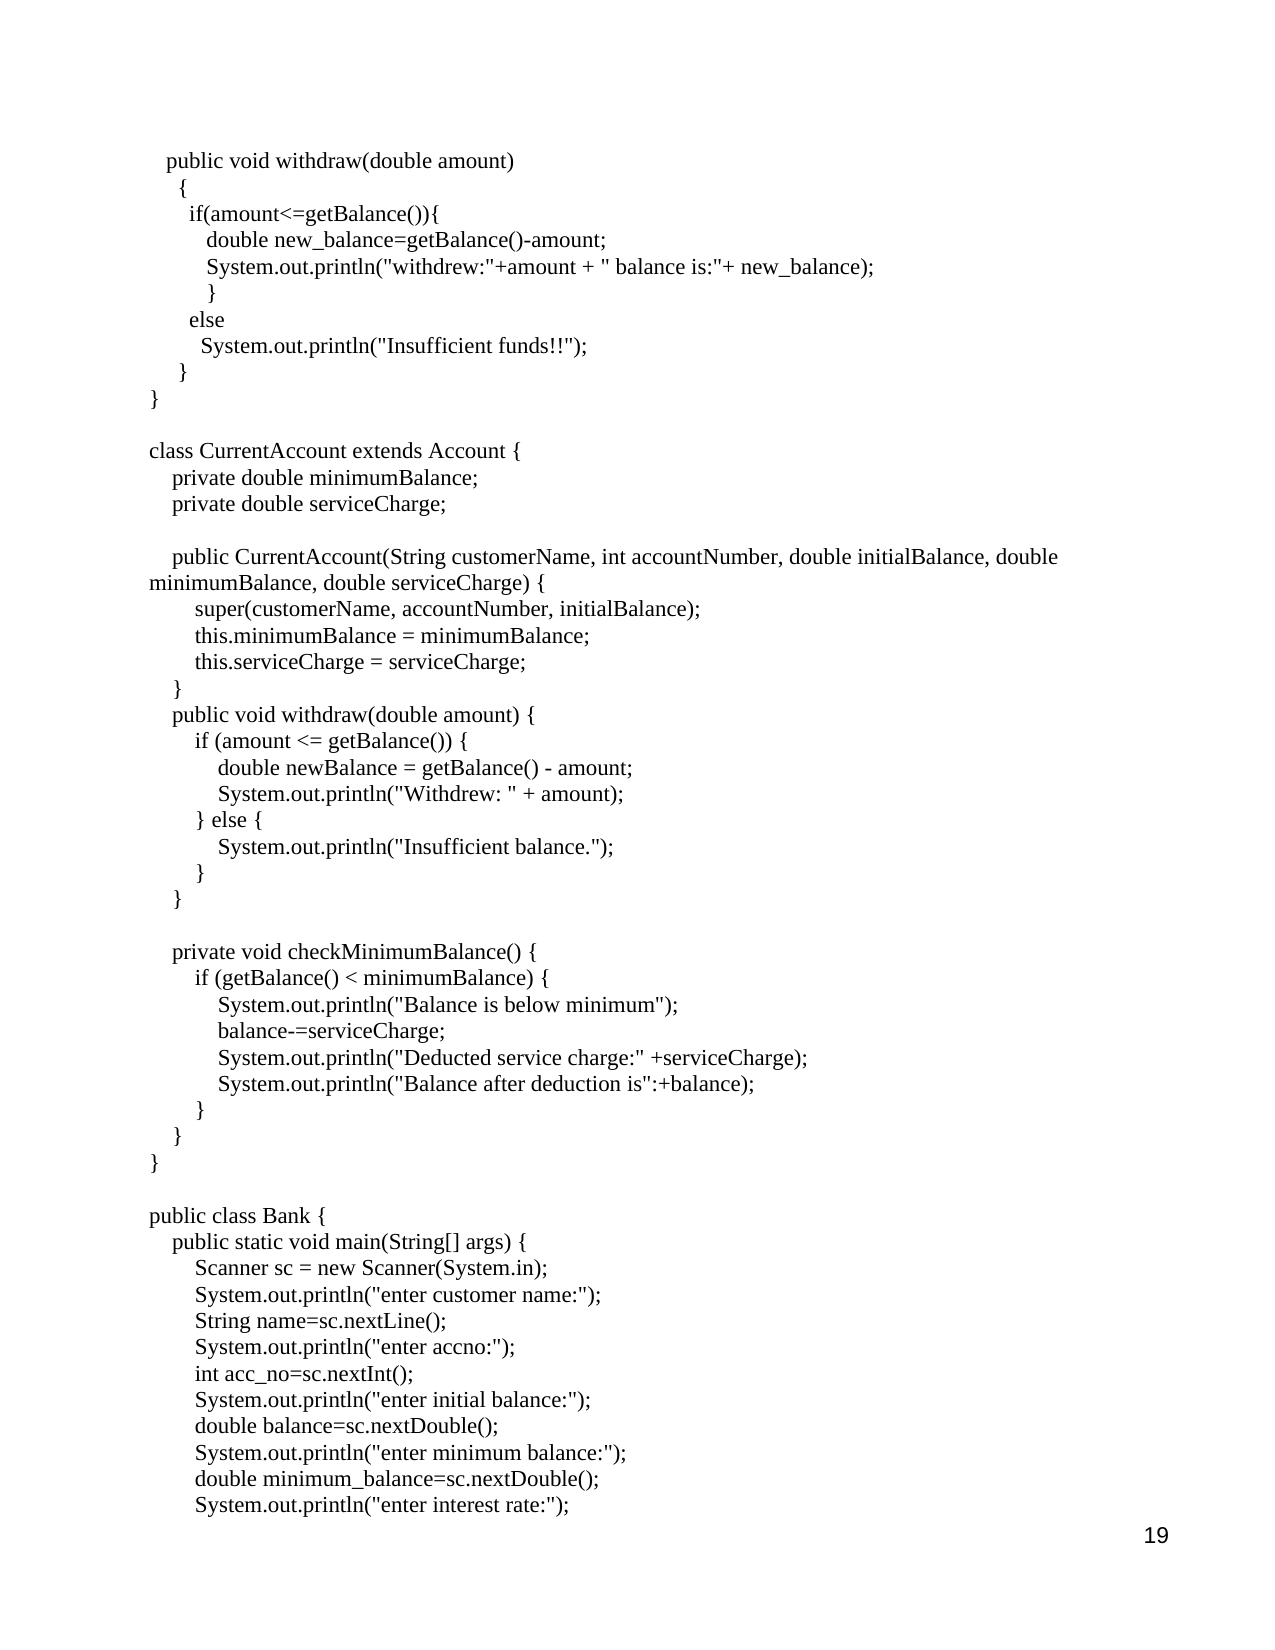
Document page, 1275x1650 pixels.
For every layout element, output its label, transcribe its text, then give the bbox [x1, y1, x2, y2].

text double new_balance=getBalance()-amount; [149, 227, 1169, 253]
text balance-=serviceCharge; [149, 1017, 1169, 1043]
text System.out.println("enter interest rate:"); [149, 1492, 1169, 1518]
text } [149, 358, 1169, 385]
text } [149, 385, 1169, 411]
text System.out.println("Insufficient balance."); [149, 833, 1169, 859]
text this.serviceCharge = serviceCharge; [149, 648, 1169, 674]
text { [149, 174, 1169, 200]
text } [149, 1096, 1169, 1123]
text System.out.println("withdrew:"+amount + " balance is:"+ new_balance); [149, 253, 1169, 279]
text System.out.println("enter minimum balance:"); [149, 1439, 1169, 1465]
text private double serviceCharge; [149, 490, 1169, 516]
text System.out.println("enter customer name:"); [149, 1281, 1169, 1307]
text Scanner sc = new Scanner(System.in); [149, 1254, 1169, 1281]
text int acc_no=sc.nextInt(); [149, 1360, 1169, 1386]
text System.out.println("Deducted service charge:" +serviceCharge); [149, 1043, 1169, 1070]
text class CurrentAccount extends Account { [149, 437, 1169, 464]
text if(amount<=getBalance()){ [149, 200, 1169, 227]
text System.out.println("Insufficient funds!!"); [149, 332, 1169, 358]
text System.out.println("enter initial balance:"); [149, 1386, 1169, 1412]
text } [149, 279, 1169, 306]
text } [149, 859, 1169, 885]
text System.out.println("Balance is below minimum"); [149, 991, 1169, 1017]
text } else { [149, 806, 1169, 833]
text } [149, 1123, 1169, 1149]
text if (getBalance() < minimumBalance) { [149, 964, 1169, 991]
text public void withdraw(double amount) [149, 147, 1169, 174]
text double newBalance = getBalance() - amount; [149, 754, 1169, 780]
text private void checkMinimumBalance() { [149, 938, 1169, 964]
text } [149, 885, 1169, 912]
text } [149, 1149, 1169, 1175]
text double minimum_balance=sc.nextDouble(); [149, 1465, 1169, 1492]
text public class Bank { [149, 1202, 1169, 1228]
text else [149, 306, 1169, 332]
text public void withdraw(double amount) { [149, 701, 1169, 727]
text String name=sc.nextLine(); [149, 1307, 1169, 1333]
text public static void main(String[] args) { [149, 1228, 1169, 1254]
text double balance=sc.nextDouble(); [149, 1412, 1169, 1439]
text if (amount <= getBalance()) { [149, 727, 1169, 754]
text } [149, 674, 1169, 701]
text System.out.println("enter accno:"); [149, 1333, 1169, 1360]
text super(customerName, accountNumber, initialBalance); [149, 596, 1169, 622]
text System.out.println("Withdrew: " + amount); [149, 780, 1169, 806]
text System.out.println("Balance after deduction is":+balance); [149, 1070, 1169, 1096]
text public CurrentAccount(String customerName, int accountNumber, double initialBalance, double minimumBalance, double serviceCharge) { [149, 543, 1169, 596]
text this.minimumBalance = minimumBalance; [149, 622, 1169, 648]
text private double minimumBalance; [149, 464, 1169, 490]
